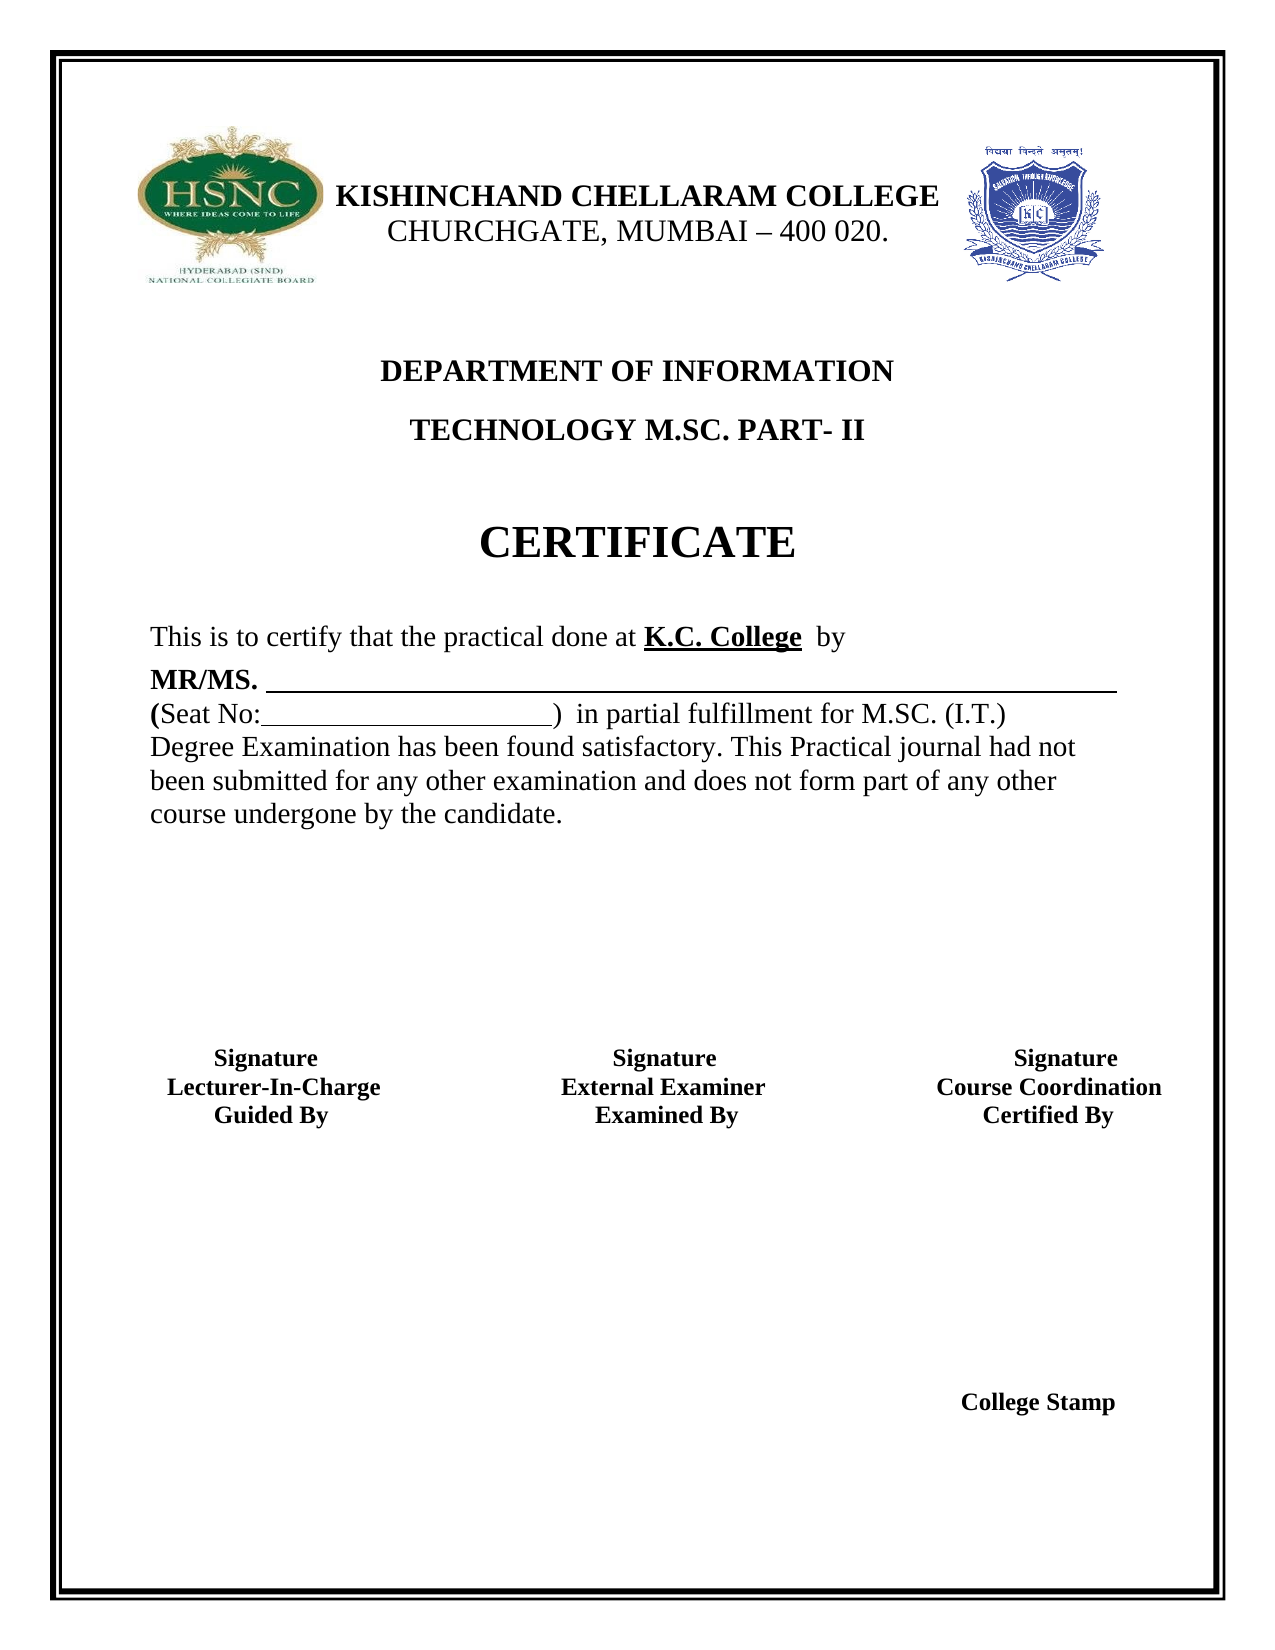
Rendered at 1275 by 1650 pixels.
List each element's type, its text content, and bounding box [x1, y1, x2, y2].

picture [962, 144, 1105, 283]
picture [137, 126, 324, 283]
text This is to certify that the practical done at K.C. College by [150, 619, 1177, 652]
text CERTIFICATE [263, 514, 1013, 567]
text CHURCHGATE, MUMBAI – 400 020. [263, 213, 1013, 249]
table_cell Guided By [162, 1103, 471, 1131]
subtitle MR/MS. [102, 662, 1165, 696]
table_cell Lecturer-In-Charge [162, 1074, 471, 1103]
table_cell Certified By [851, 1103, 1166, 1131]
table_header Signature [162, 1046, 471, 1074]
subtitle College Stamp [102, 1387, 1115, 1416]
table_header Signature [851, 1046, 1166, 1074]
subtitle DEPARTMENT OF INFORMATION TECHNOLOGY M.SC. PART- II [263, 352, 1012, 447]
table_cell External Examiner [471, 1074, 851, 1103]
table_header Signature [471, 1046, 851, 1074]
text (Seat No: ) in partial fulfillment for M.SC. (I.T.) Degree Examination has been found satisfactory. This Practical journal had not been submitted for any other examination and does not form part of any other course undergone by the candidate. [150, 696, 1097, 830]
table_cell Examined By [471, 1103, 851, 1131]
subtitle KISHINCHAND CHELLARAM COLLEGE [263, 177, 1012, 213]
table_cell Course Coordination [851, 1074, 1166, 1103]
